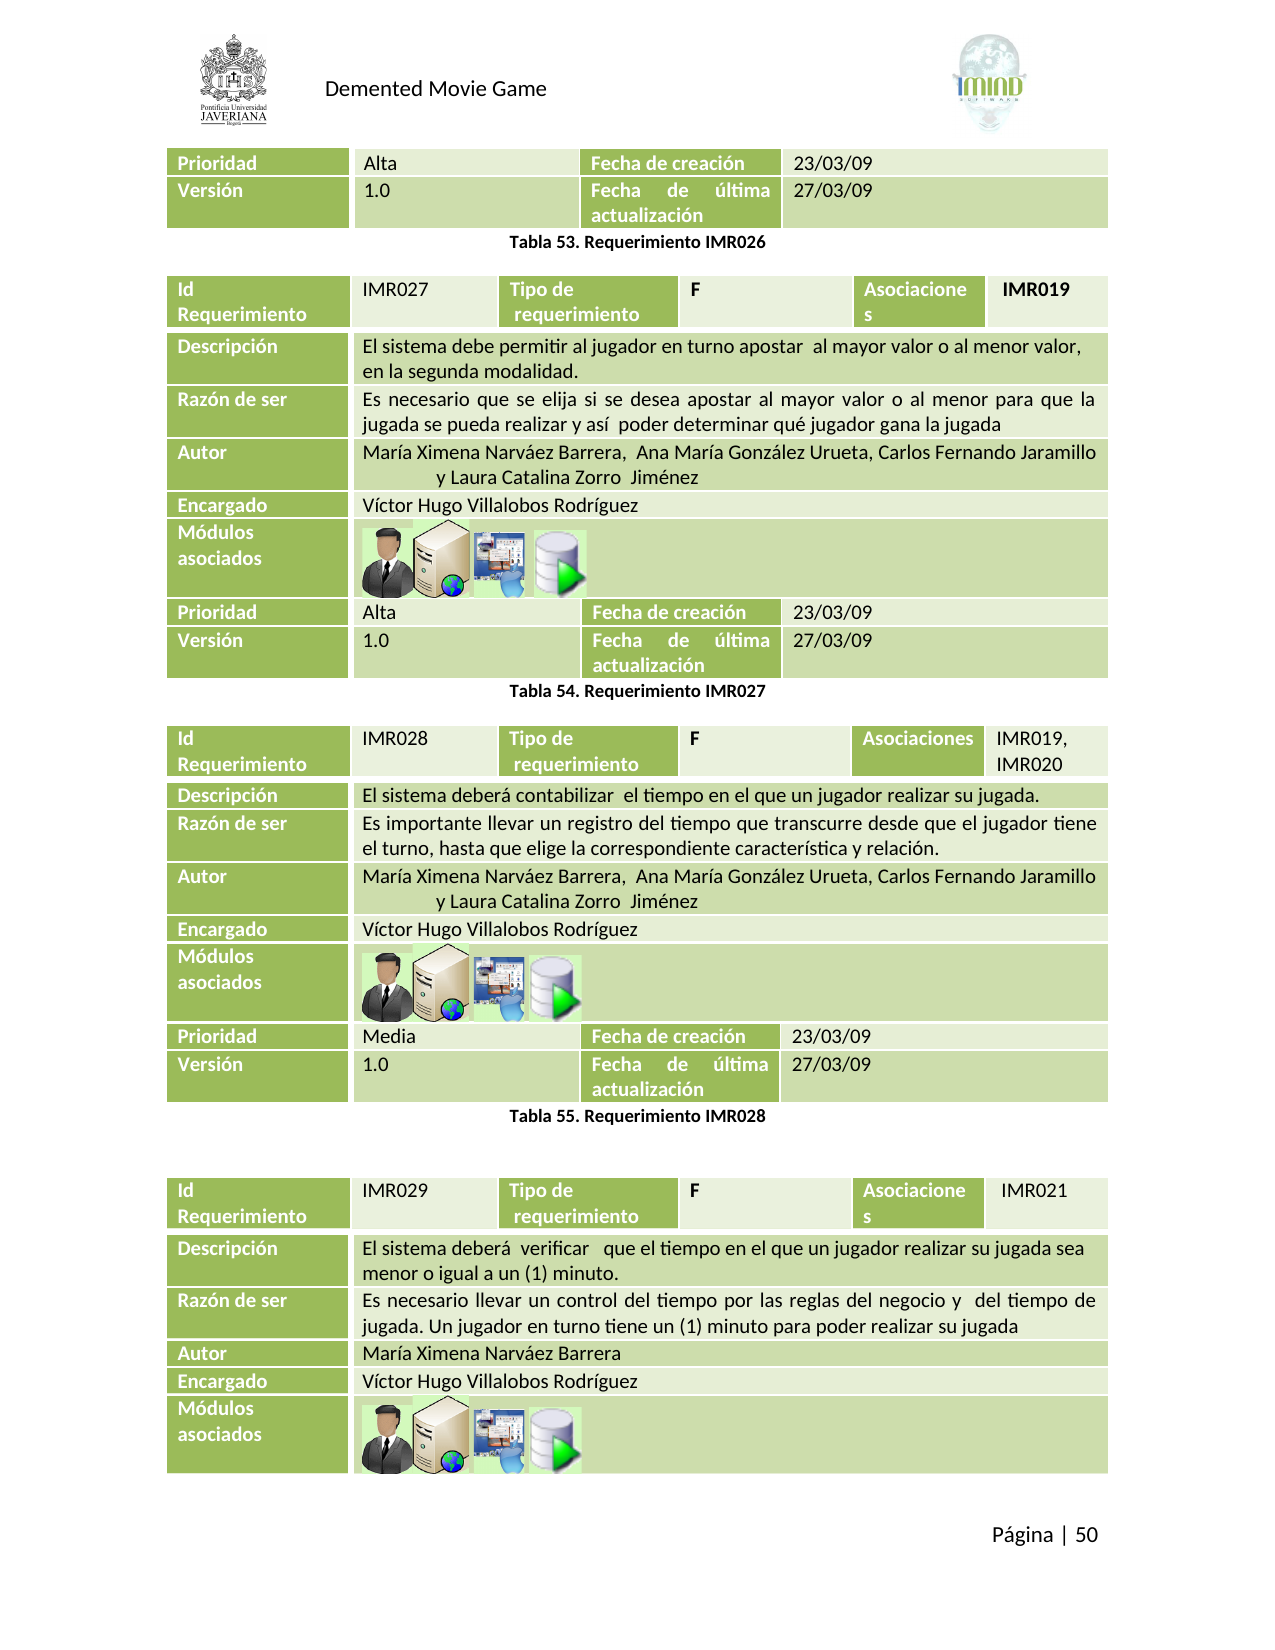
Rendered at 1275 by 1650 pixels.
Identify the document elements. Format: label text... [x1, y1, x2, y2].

table_cell 27/03/09 [781, 1051, 1108, 1102]
table_cell Versión [167, 627, 348, 678]
table_cell Prioridad [167, 1024, 348, 1049]
table_cell 1.0 [354, 1051, 579, 1102]
table_cell Es necesario llevar un control del tiempo por las reglas del negocio y del tiempo de jugada. Un jugador en turno tiene un (1) minuto para poder realizar su jugada [354, 1288, 1108, 1338]
table_header IMR021 [986, 1178, 1108, 1228]
table_cell Fecha de última actualización [582, 627, 781, 678]
table_cell Fecha de creación [581, 1024, 780, 1049]
picture [362, 943, 469, 1022]
table_cell Encargado [167, 1368, 348, 1393]
table_cell Encargado [167, 492, 348, 517]
table_cell 27/03/09 [783, 627, 1108, 678]
table_header IMR019, IMR020 [986, 726, 1108, 776]
picture [951, 34, 1033, 138]
table_header Id Requerimiento [167, 1178, 350, 1228]
table_cell Encargado [167, 916, 348, 941]
table_header Tipo de requerimiento [499, 726, 678, 776]
table_header Id Requerimiento [167, 276, 350, 327]
table_cell Víctor Hugo Villalobos Rodríguez [354, 1368, 1108, 1393]
picture [529, 1407, 582, 1474]
picture [473, 1409, 525, 1474]
text Tabla 55. Requerimiento IMR028 [177, 1104, 1098, 1127]
table_header Tipo de requerimiento [499, 276, 678, 327]
table_header Asociaciones [854, 276, 985, 327]
table_header Asociaciones [852, 726, 984, 776]
table_cell Media [354, 1024, 580, 1049]
table_cell Fecha de creación [580, 149, 781, 175]
table_cell Alta [354, 599, 580, 625]
table_cell 23/03/09 [781, 1024, 1108, 1049]
table_header IMR019 [988, 276, 1108, 327]
table_cell [354, 944, 412, 1021]
table_cell [354, 1396, 412, 1473]
table_cell Autor [167, 863, 348, 914]
picture [474, 532, 525, 598]
table_cell María Ximena Narváez Barrera, Ana María González Urueta, Carlos Fernando Jaramillo y Laura Catalina Zorro Jiménez [354, 439, 1108, 490]
table_cell Prioridad [167, 599, 348, 625]
table_header Id Requerimiento [167, 726, 350, 776]
picture [362, 519, 470, 598]
table_cell Es necesario que se elija si se desea apostar al mayor valor o al menor para que la jugada se pueda realizar y así poder determinar qué jugador gana la jugada [354, 386, 1108, 437]
table_cell 1.0 [355, 177, 579, 228]
table_cell Alta [355, 149, 579, 175]
table_cell María Ximena Narváez Barrera, Ana María González Urueta, Carlos Fernando Jaramillo y Laura Catalina Zorro Jiménez [354, 863, 1108, 914]
table_header F [680, 1178, 851, 1228]
table_cell El sistema debe permitir al jugador en turno apostar al mayor valor o al menor valor, en la segunda modalidad. [354, 333, 1108, 384]
table_cell Prioridad [167, 148, 349, 175]
table_cell [469, 944, 1108, 1021]
table_cell [354, 519, 413, 597]
table_header F [680, 726, 850, 776]
table_cell 27/03/09 [783, 177, 1108, 228]
table_cell Fecha de última actualización [581, 177, 781, 228]
table_cell Descripción [167, 333, 348, 384]
picture [200, 34, 267, 126]
table_cell Descripción [167, 783, 348, 808]
picture [473, 957, 525, 1022]
table_cell Versión [167, 1051, 348, 1102]
table_cell 23/03/09 [782, 599, 1108, 625]
table_header Asociaciones [853, 1178, 984, 1228]
picture [534, 530, 587, 598]
table_cell Descripción [167, 1235, 348, 1286]
table_cell Razón de ser [167, 1288, 348, 1338]
table_cell [469, 1396, 1108, 1473]
text Tabla 53. Requerimiento IMR026 [177, 230, 1098, 253]
table_cell Módulos asociados [167, 1396, 348, 1473]
table_cell Víctor Hugo Villalobos Rodríguez [354, 916, 1108, 941]
table_cell Módulos asociados [167, 519, 348, 597]
table_cell María Ximena Narváez Barrera [354, 1341, 1108, 1366]
picture [529, 955, 582, 1022]
table_cell Autor [167, 439, 348, 490]
table_header IMR028 [352, 726, 497, 776]
table_cell Versión [167, 177, 349, 228]
table_cell [470, 519, 1108, 597]
table_header IMR027 [352, 276, 497, 327]
text Tabla 54. Requerimiento IMR027 [177, 680, 1098, 703]
table_cell El sistema deberá verificar que el tiempo en el que un jugador realizar su jugada sea menor o igual a un (1) minuto. [354, 1235, 1108, 1286]
table_cell 23/03/09 [783, 149, 1108, 175]
table_cell Módulos asociados [167, 944, 348, 1021]
picture [362, 1395, 469, 1474]
table_header Tipo de requerimiento [499, 1178, 678, 1228]
table_cell Fecha de creación [582, 599, 781, 625]
table_header IMR029 [352, 1178, 497, 1228]
table_cell Razón de ser [167, 386, 348, 437]
table_cell Autor [167, 1341, 348, 1366]
table_header F [680, 276, 852, 327]
table_cell Fecha de última actualización [581, 1051, 779, 1102]
table_cell Razón de ser [167, 810, 348, 861]
table_cell Víctor Hugo Villalobos Rodríguez [354, 492, 1108, 517]
table_cell 1.0 [354, 627, 580, 678]
table_cell El sistema deberá contabilizar el tiempo en el que un jugador realizar su jugada. [354, 783, 1108, 808]
table_cell Es importante llevar un registro del tiempo que transcurre desde que el jugador tiene el turno, hasta que elige la correspondiente característica y relación. [354, 810, 1108, 861]
